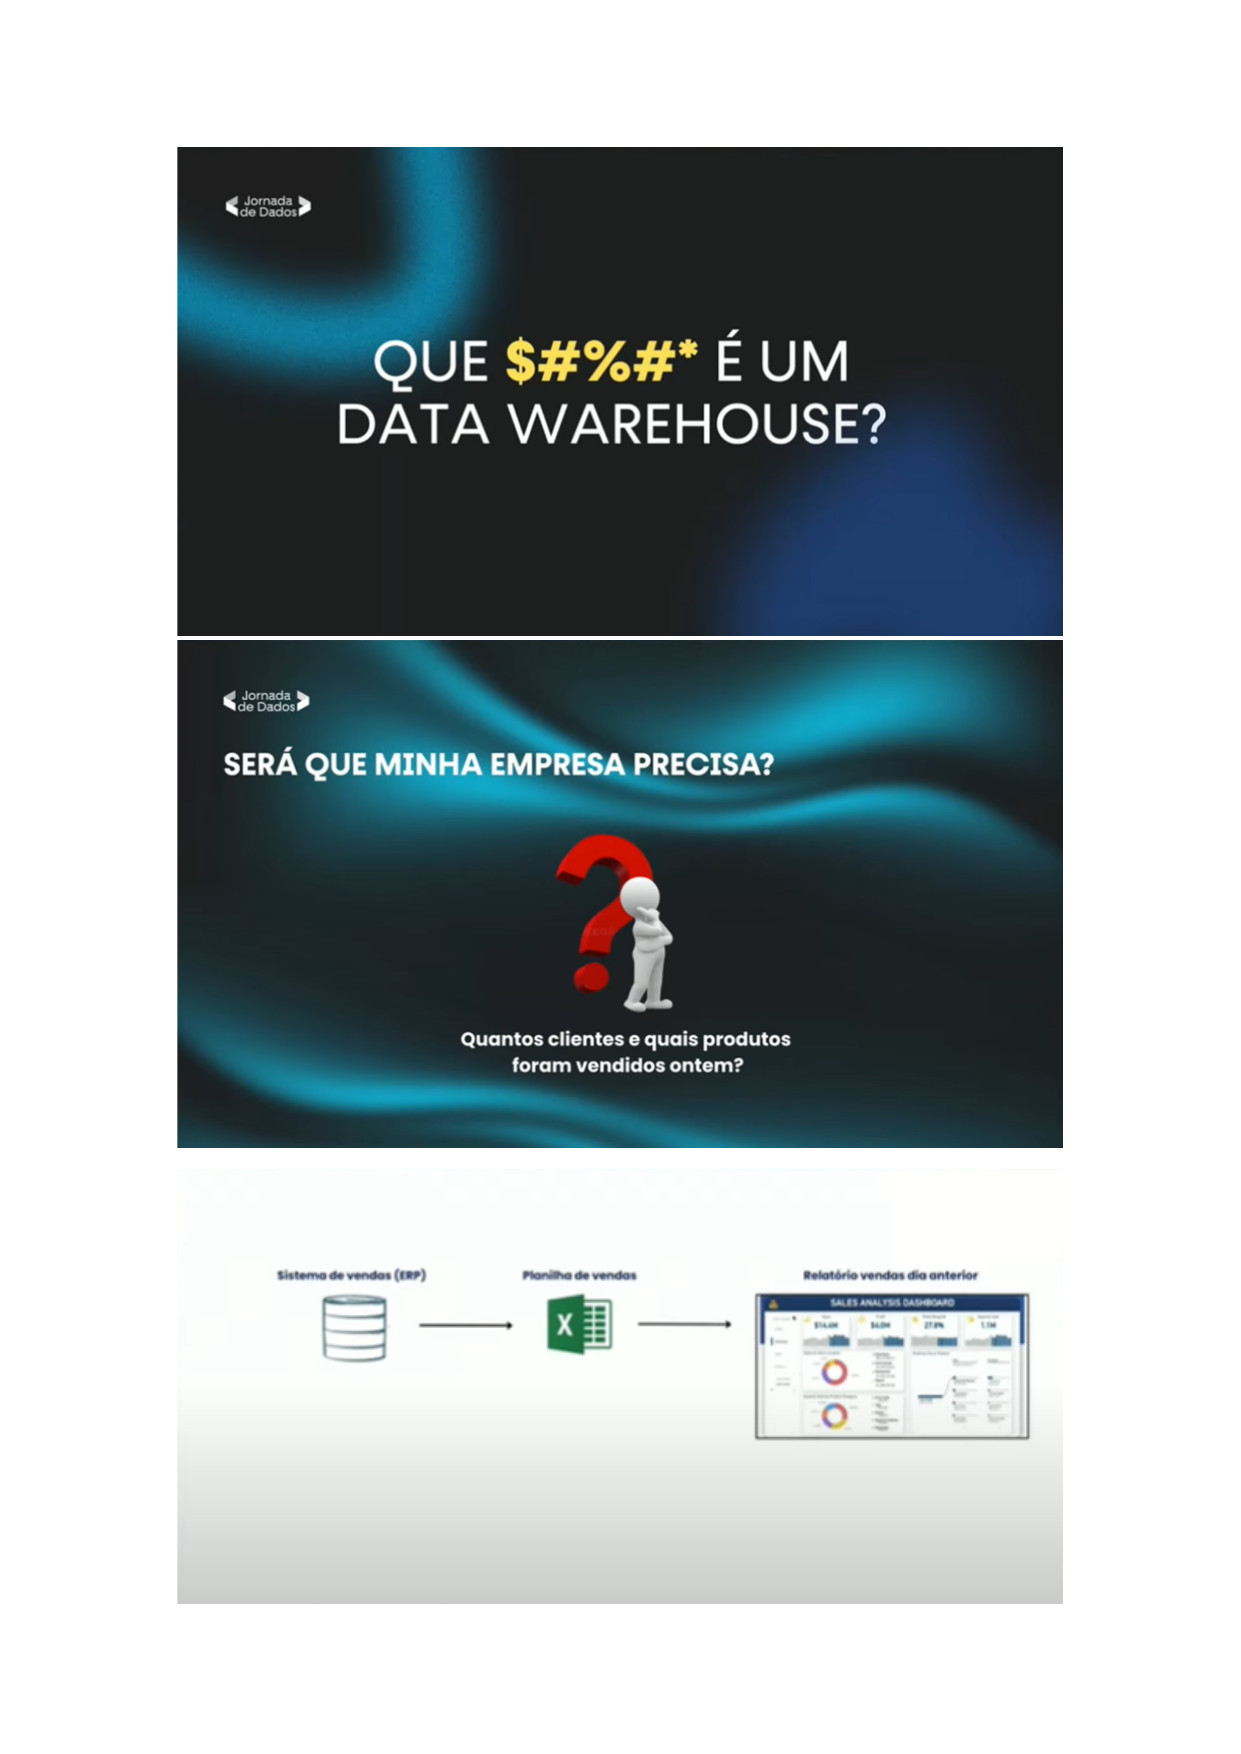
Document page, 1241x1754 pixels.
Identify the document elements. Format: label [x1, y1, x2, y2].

picture [177, 147, 1063, 636]
picture [177, 640, 1063, 1148]
picture [177, 1169, 1063, 1604]
